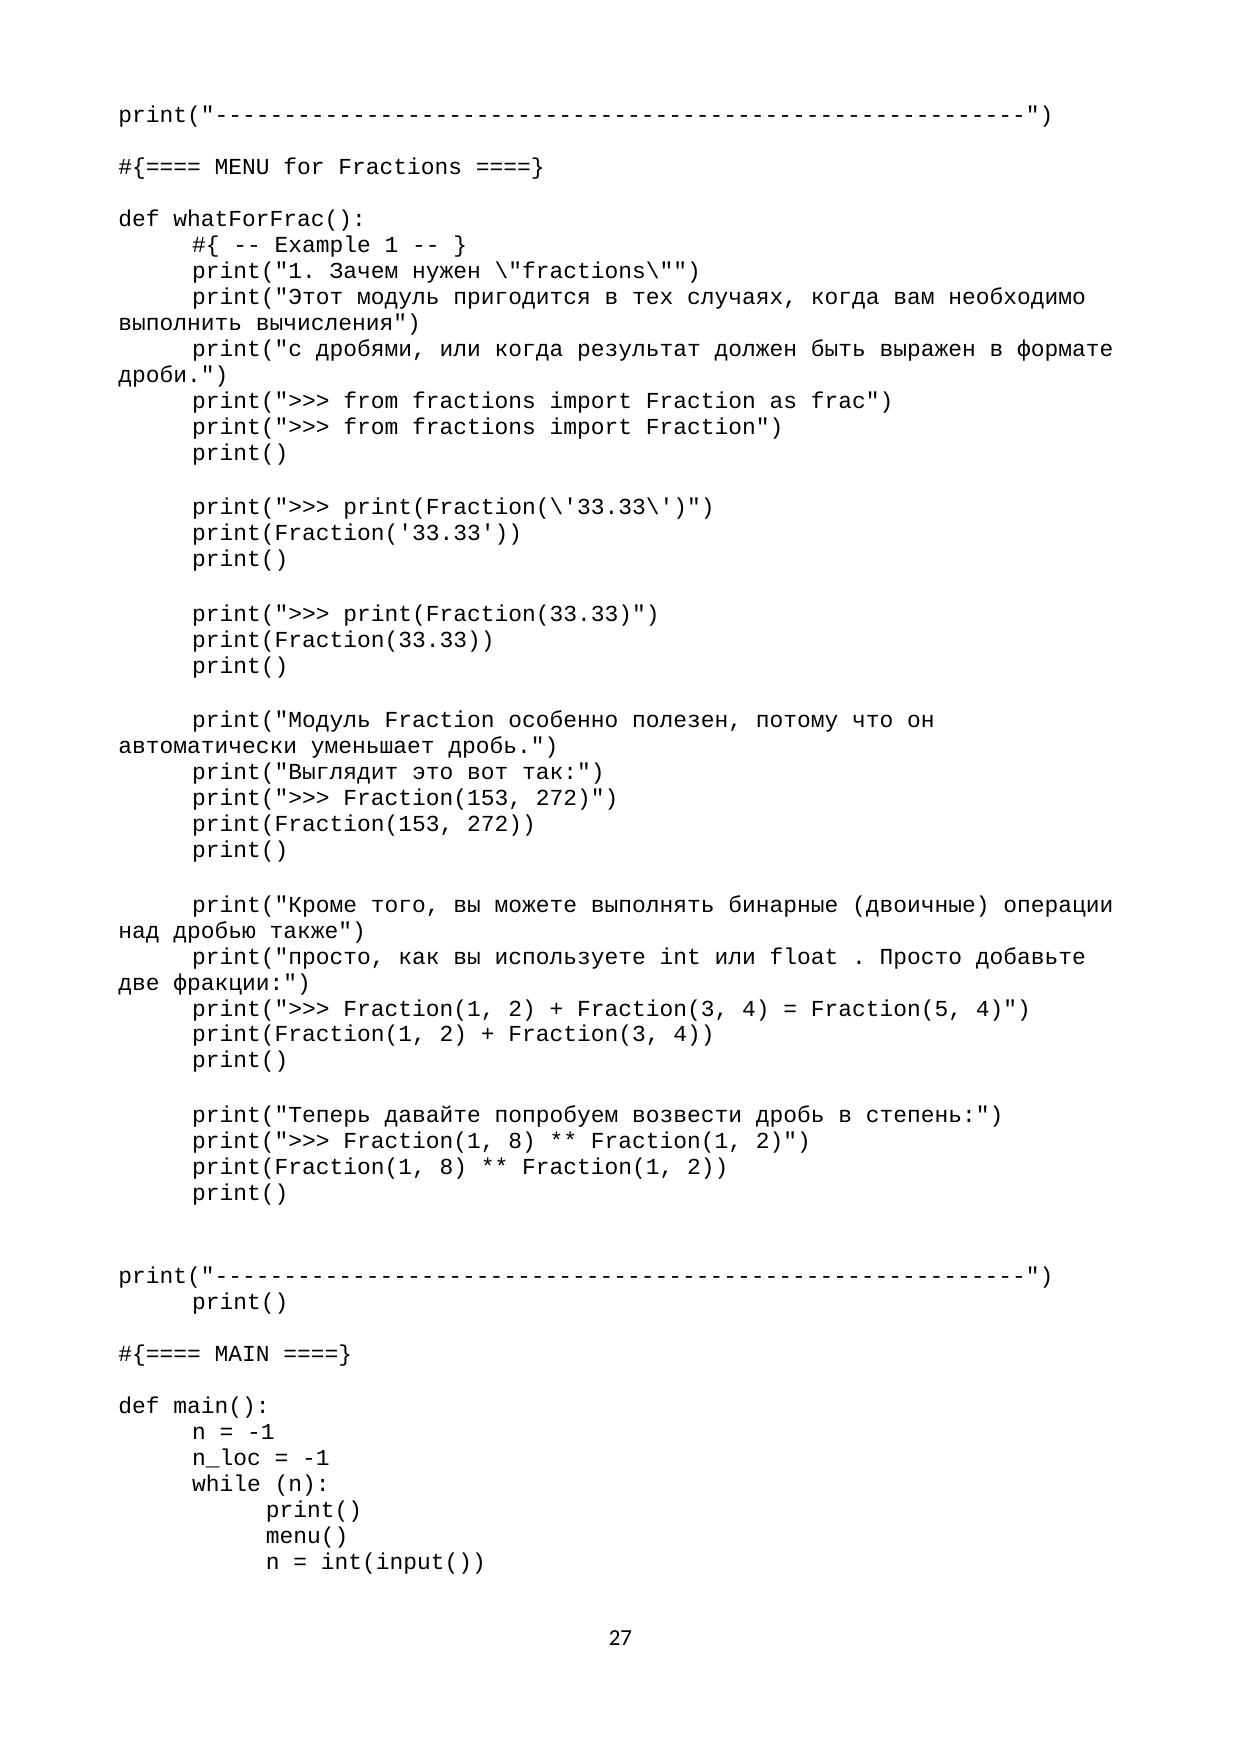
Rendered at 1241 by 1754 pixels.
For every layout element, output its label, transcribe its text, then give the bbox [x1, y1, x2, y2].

text while (n): [118, 1472, 1122, 1498]
text print() [118, 1291, 1122, 1317]
text print(">>> print(Fraction(\'33.33\')") [118, 496, 1122, 522]
text #{==== MAIN ====} [118, 1342, 1122, 1368]
text print(Fraction(153, 272)) [118, 812, 1122, 838]
text print() [118, 441, 1122, 467]
text print(Fraction('33.33')) [118, 522, 1122, 547]
text print() [118, 1049, 1122, 1075]
text #{==== MENU for Fractions ====} [118, 156, 1122, 182]
text #{ -- Example 1 -- } [118, 233, 1122, 259]
text print("1. Зачем нужен \"fractions\"") [118, 259, 1122, 285]
text print(Fraction(1, 2) + Fraction(3, 4)) [118, 1023, 1122, 1049]
text print() [118, 838, 1122, 864]
text print() [118, 547, 1122, 573]
text print("Этот модуль пригодится в тех случаях, когда вам необходимо выполнить вычисления") [118, 285, 1122, 337]
text print(">>> print(Fraction(33.33)") [118, 602, 1122, 628]
text print(Fraction(1, 8) ** Fraction(1, 2)) [118, 1155, 1122, 1181]
text n = -1 [118, 1420, 1122, 1446]
text print() [118, 1181, 1122, 1207]
text print() [118, 1498, 1122, 1524]
text def main(): [118, 1394, 1122, 1420]
text print("Модуль Fraction особенно полезен, потому что он автоматически уменьшает дробь.") [118, 709, 1122, 761]
text def whatForFrac(): [118, 207, 1122, 233]
text print(">>> Fraction(153, 272)") [118, 787, 1122, 812]
text print("с дробями, или когда результат должен быть выражен в формате дроби.") [118, 337, 1122, 389]
text print(">>> from fractions import Fraction as frac") [118, 389, 1122, 415]
text print(">>> from fractions import Fraction") [118, 415, 1122, 441]
text print("просто, как вы используете int или float . Просто добавьте две фракции:") [118, 945, 1122, 997]
text n = int(input()) [118, 1550, 1122, 1576]
text print("Выглядит это вот так:") [118, 761, 1122, 787]
text menu() [118, 1524, 1122, 1550]
text print("Теперь давайте попробуем возвести дробь в степень:") [118, 1103, 1122, 1129]
text print("-----------------------------------------------------------") [118, 75, 1122, 130]
text n_loc = -1 [118, 1446, 1122, 1472]
text print(">>> Fraction(1, 8) ** Fraction(1, 2)") [118, 1129, 1122, 1155]
text print(Fraction(33.33)) [118, 628, 1122, 654]
text print("-----------------------------------------------------------") [118, 1236, 1122, 1291]
text print("Кроме того, вы можете выполнять бинарные (двоичные) операции над дробью также") [118, 893, 1122, 945]
text print(">>> Fraction(1, 2) + Fraction(3, 4) = Fraction(5, 4)") [118, 997, 1122, 1023]
text print() [118, 654, 1122, 680]
